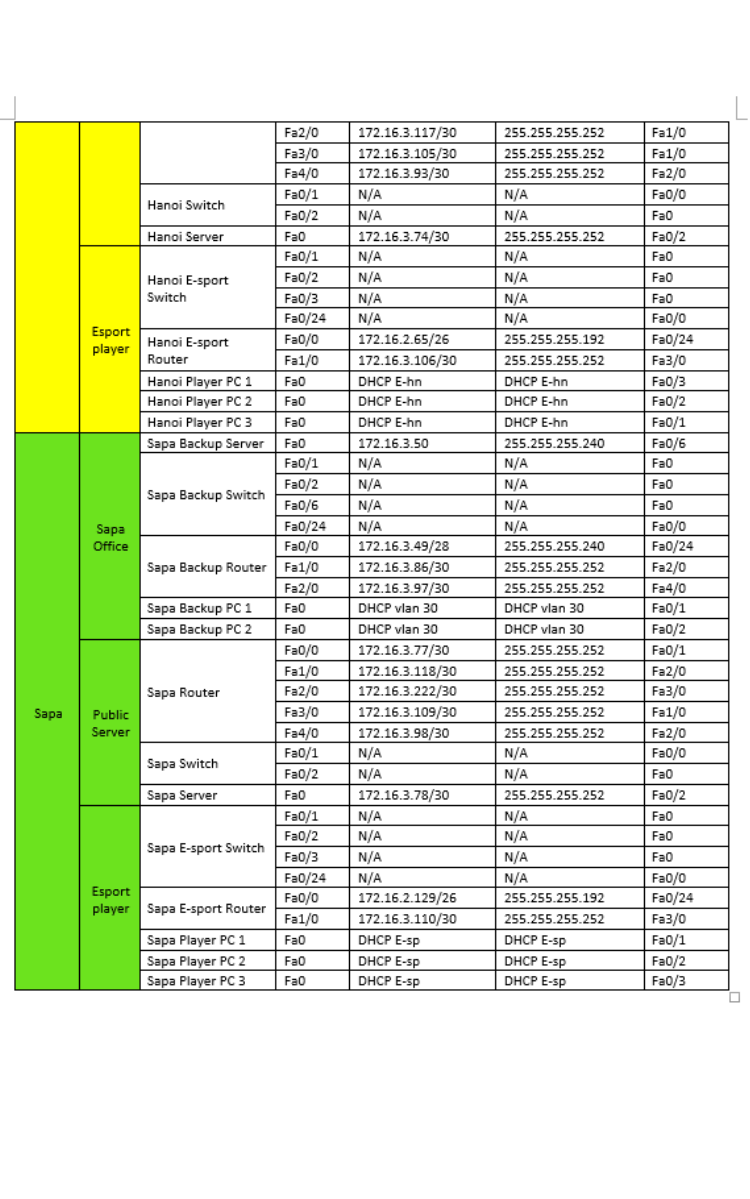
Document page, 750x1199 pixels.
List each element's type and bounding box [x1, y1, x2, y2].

picture [0, 74, 748, 1054]
